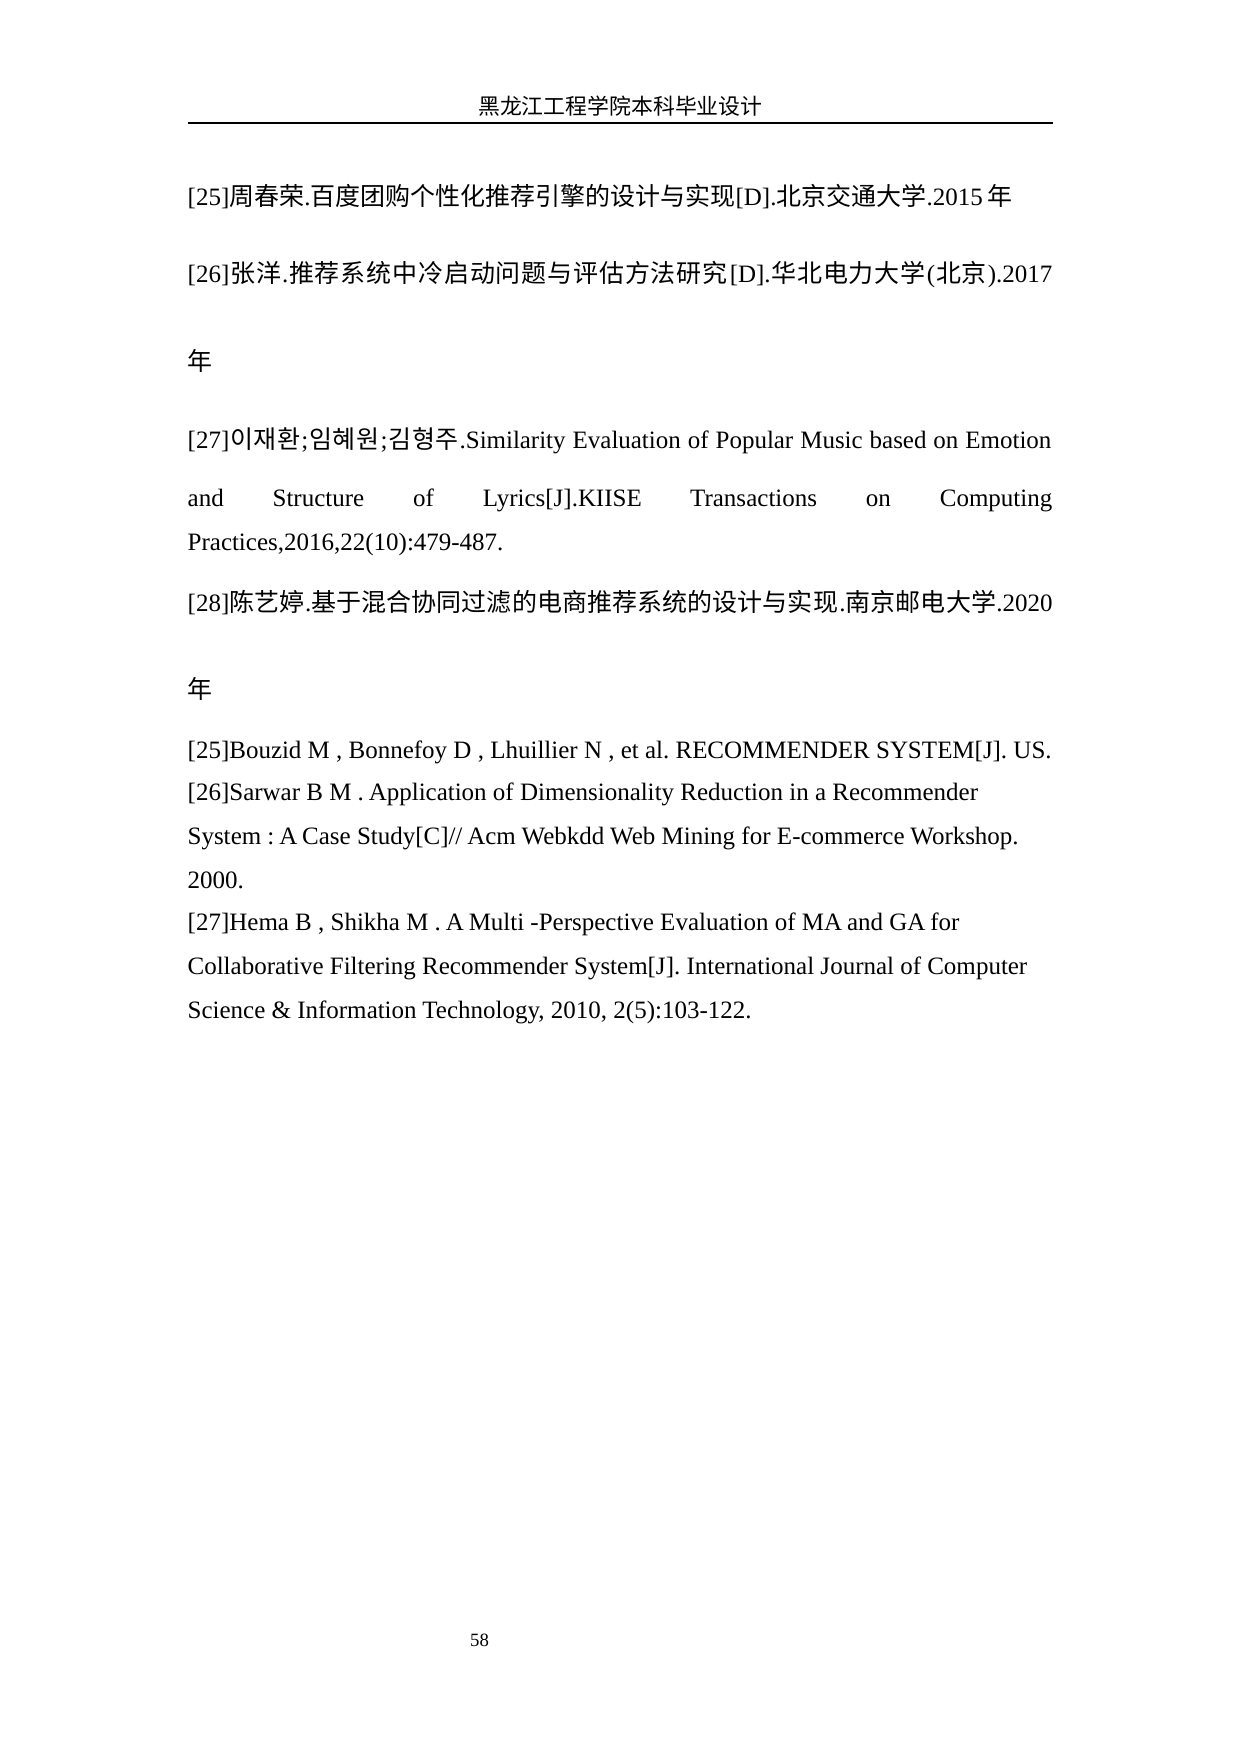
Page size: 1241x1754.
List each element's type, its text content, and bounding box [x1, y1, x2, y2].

text [26]张洋.推荐系统中冷启动问题与评估方法研究[D].华北电力大学(北京).2017年 [187, 239, 1053, 392]
text [27]이재환;임혜원;김형주.Similarity Evaluation of Popular Music based on Emotion and Structure of Lyrics[J].KIISE Transactions on Computing Practices,2016,22(10):479-487. [187, 405, 1053, 558]
text [26]Sarwar B M . Application of Dimensionality Reduction in a Recommender System : A Case Study[C]// Acm Webkdd Web Mining for E-commerce Workshop. 2000. [187, 775, 1053, 896]
text [25]周春荣.百度团购个性化推荐引擎的设计与实现[D].北京交通大学.2015年 [187, 162, 1053, 227]
text [25]Bouzid M , Bonnefoy D , Lhuillier N , et al. RECOMMENDER SYSTEM[J]. US. [187, 733, 1053, 765]
text [27]Hema B , Shikha M . A Multi -Perspective Evaluation of MA and GA for Collaborative Filtering Recommender System[J]. International Journal of Computer Science & Information Technology, 2010, 2(5):103-122. [187, 906, 1053, 1026]
text [28]陈艺婷.基于混合协同过滤的电商推荐系统的设计与实现.南京邮电大学.2020年 [187, 568, 1053, 720]
